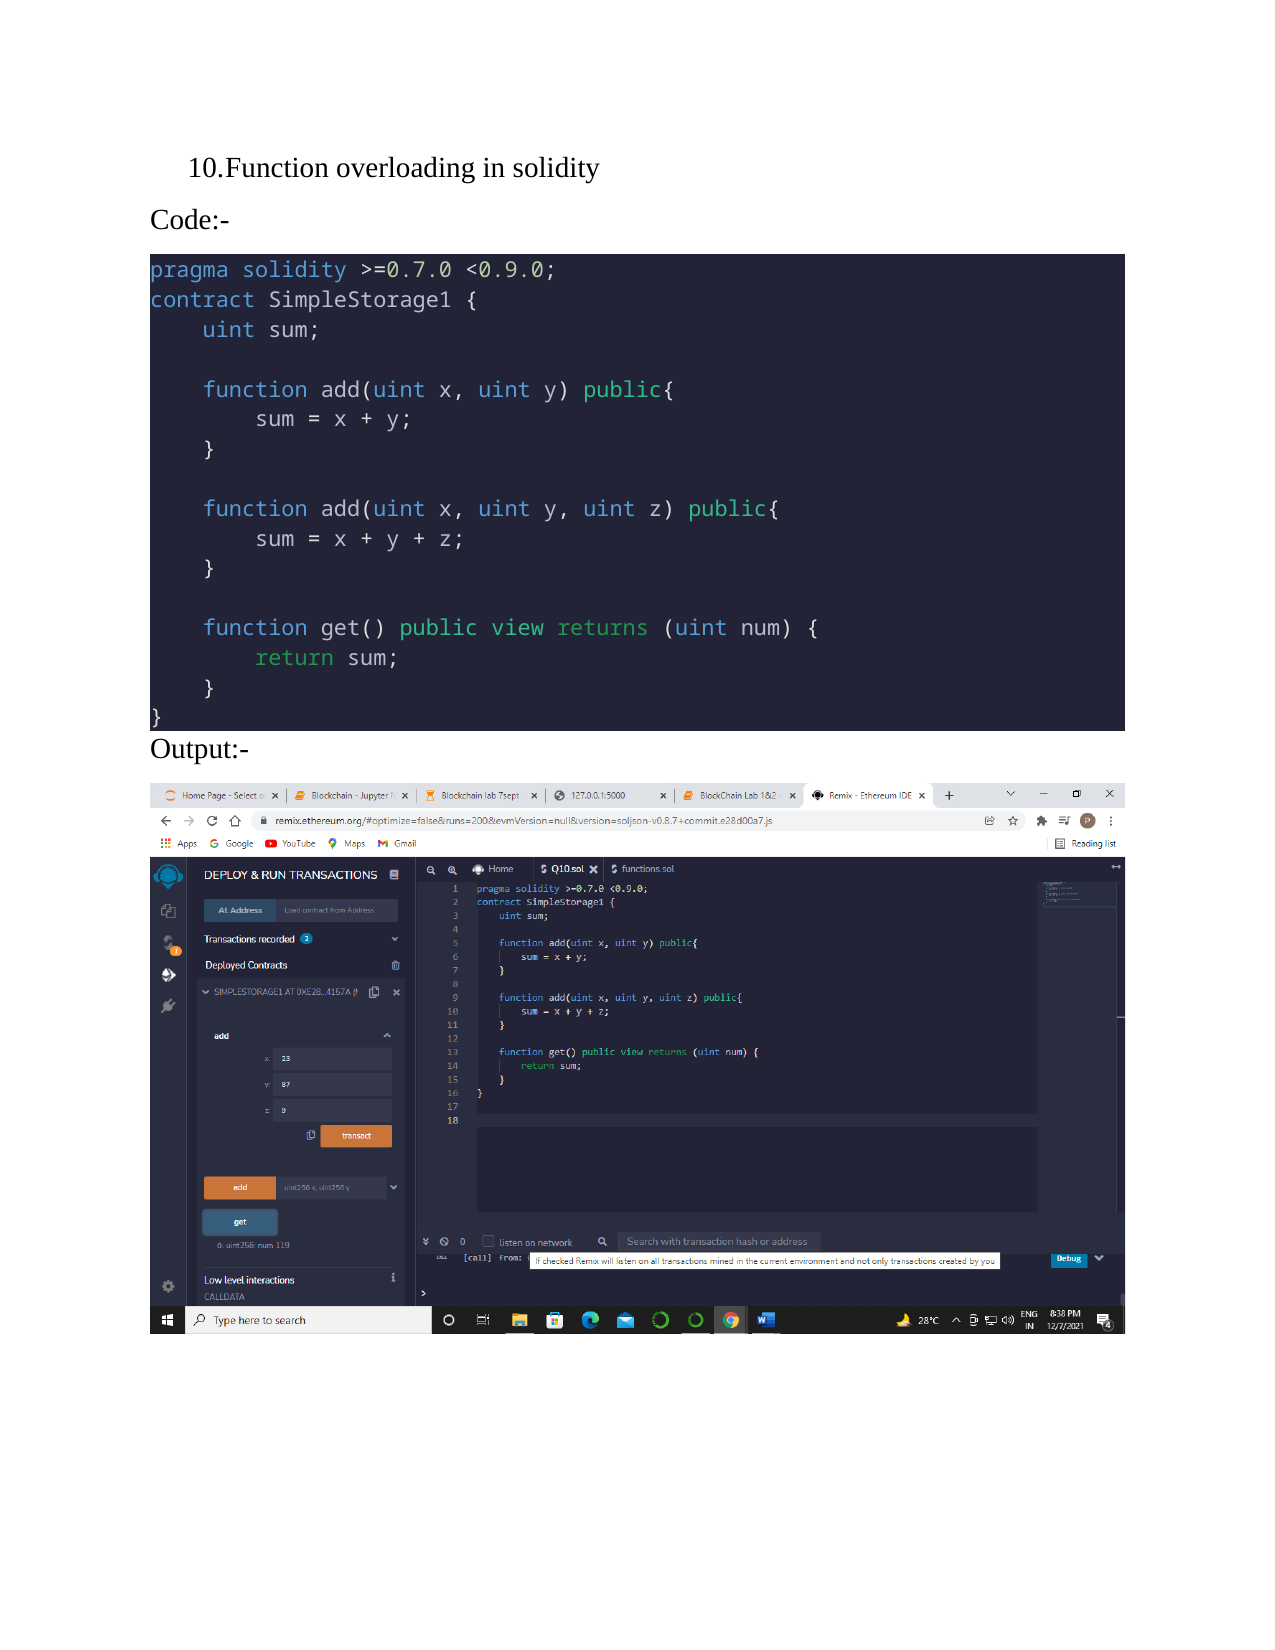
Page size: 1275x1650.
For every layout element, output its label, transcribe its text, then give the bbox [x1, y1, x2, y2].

text } [150, 671, 1125, 701]
text uint sum; [150, 314, 1125, 344]
list Function overloading in solidity [187, 150, 1125, 183]
text pragma solidity >=0.7.0 <0.9.0; [150, 254, 1125, 284]
text sum = x + y; [150, 403, 1125, 433]
picture [150, 783, 1125, 1334]
text function add(uint x, uint y) public{ [150, 373, 1125, 403]
text sum = x + y + z; [150, 522, 1125, 552]
text return sum; [150, 642, 1125, 671]
text Output:- [150, 731, 1125, 764]
text } [150, 433, 1125, 463]
text function get() public view returns (uint num) { [150, 612, 1125, 642]
text } [150, 701, 1125, 731]
text } [150, 552, 1125, 582]
text Code:- [150, 202, 1125, 236]
text function add(uint x, uint y, uint z) public{ [150, 493, 1125, 522]
text contract SimpleStorage1 { [150, 284, 1125, 314]
